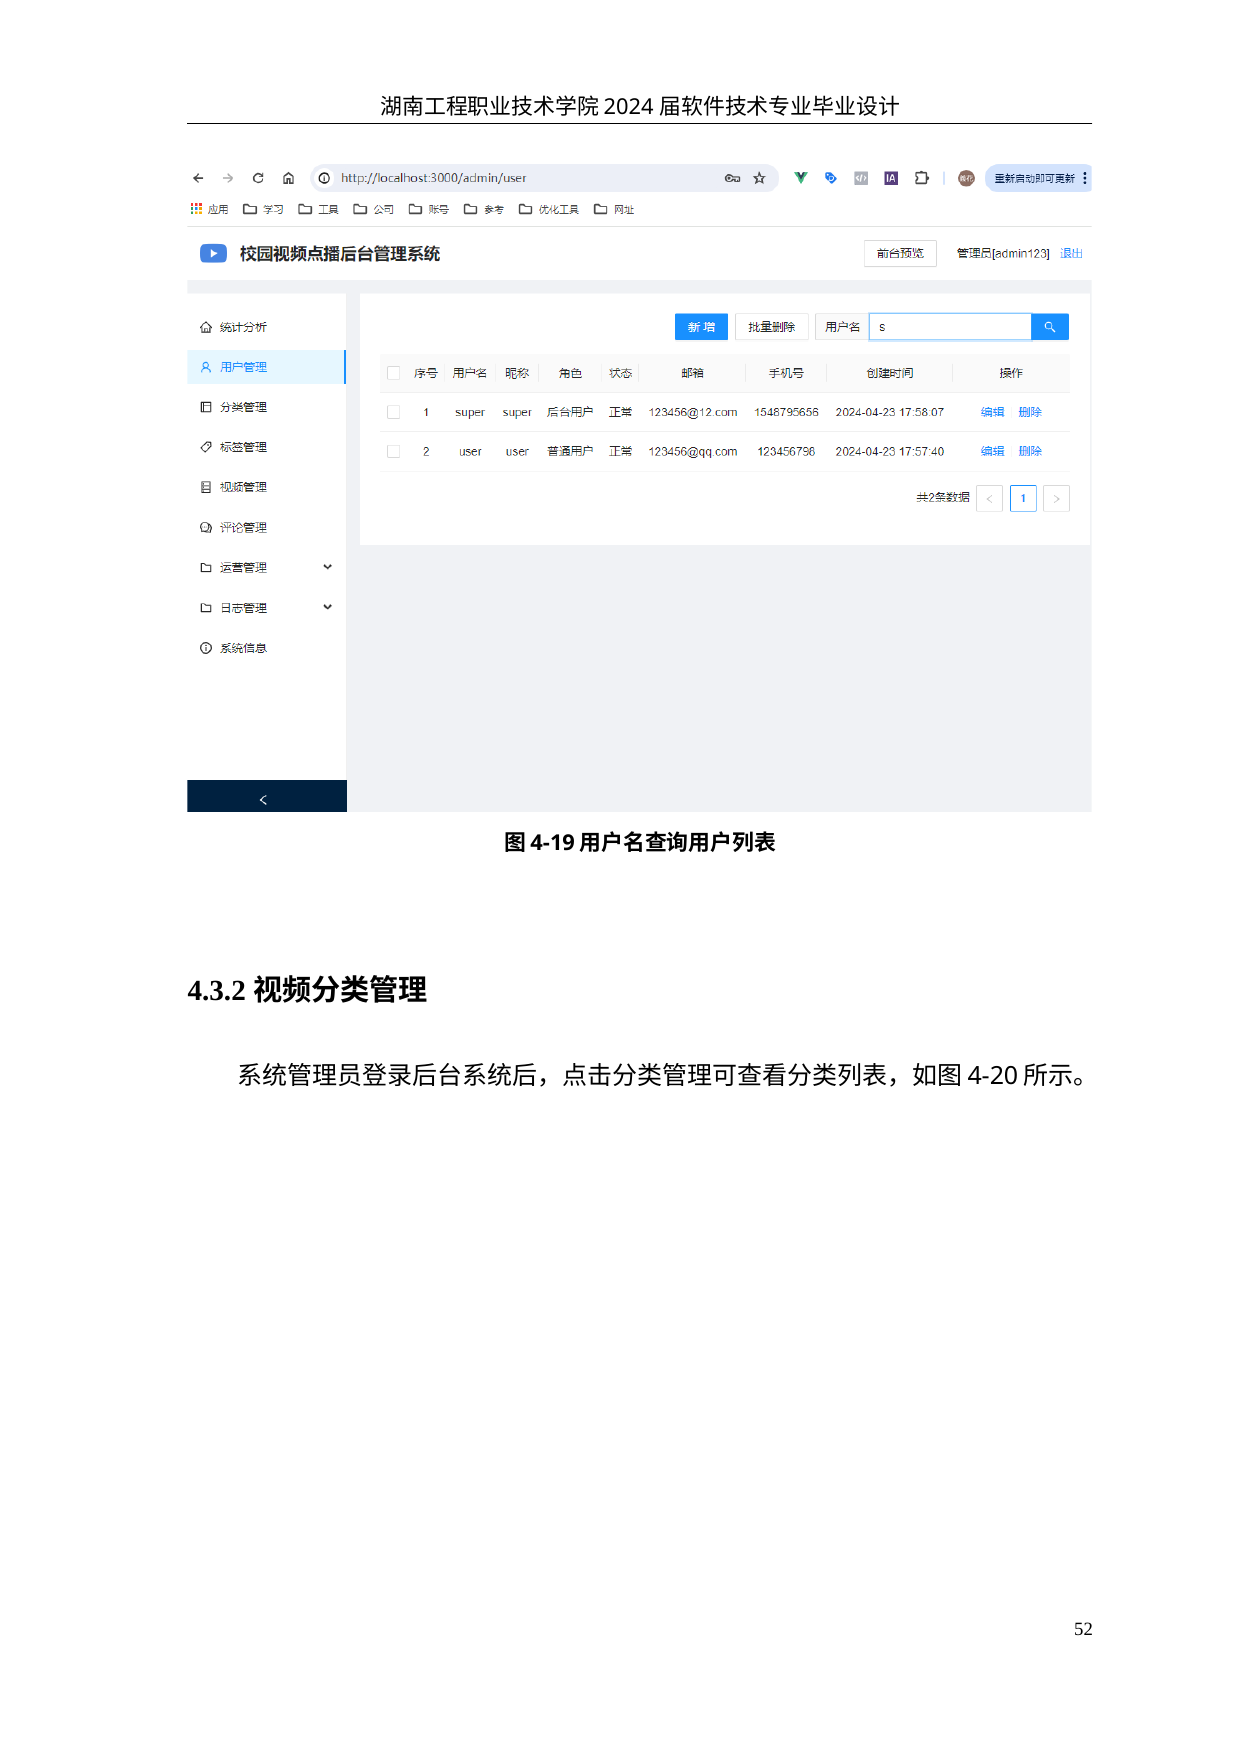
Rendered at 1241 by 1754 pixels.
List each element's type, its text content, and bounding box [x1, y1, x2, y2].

subtitle 4.3.2 视频分类管理 [187, 955, 1092, 1020]
text 系统管理员登录后台系统后，点击分类管理可查看分类列表，如图4-20所示。 [187, 1041, 1092, 1106]
picture [187, 162, 1092, 812]
text 图4-19用户名查询用户列表 [187, 824, 1092, 857]
